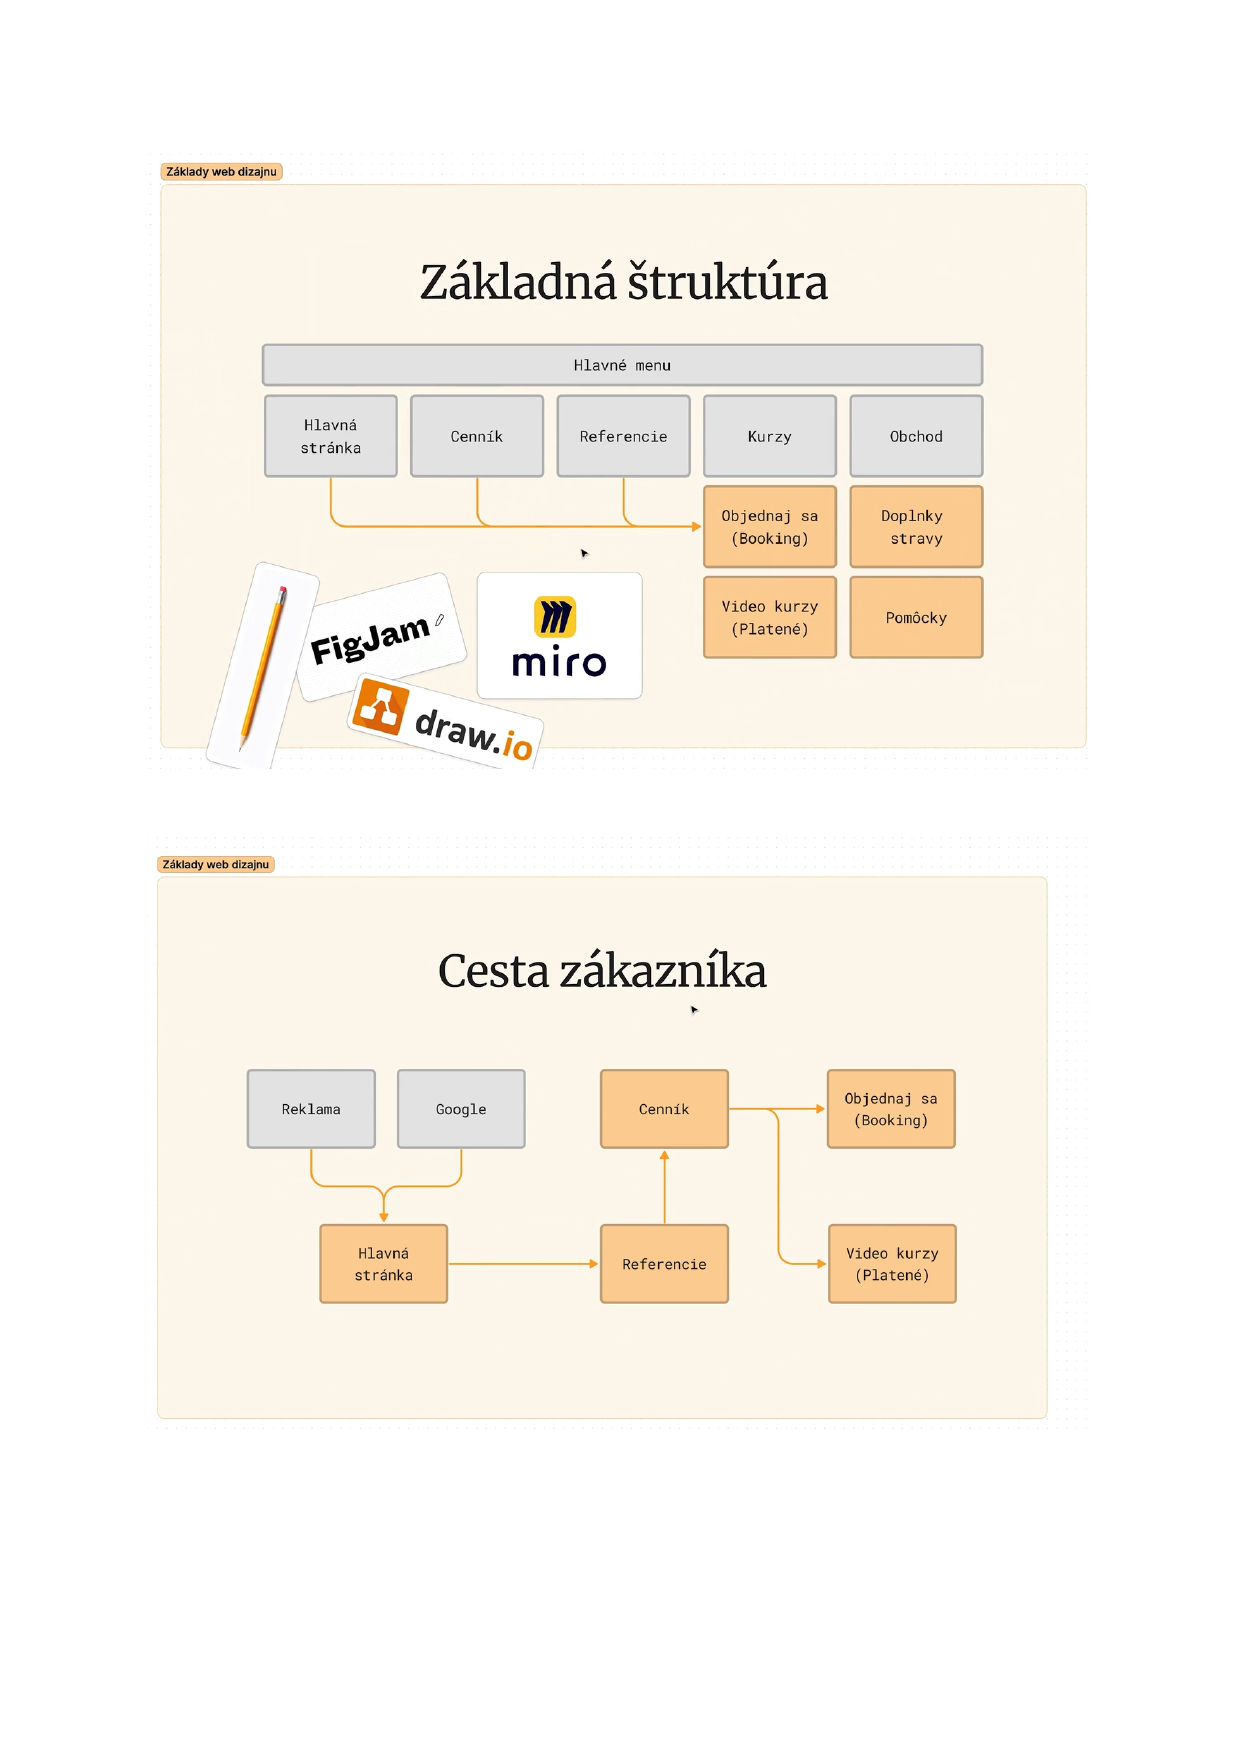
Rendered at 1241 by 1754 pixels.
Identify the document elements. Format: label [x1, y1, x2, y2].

picture [147, 147, 1093, 769]
picture [147, 834, 1093, 1436]
